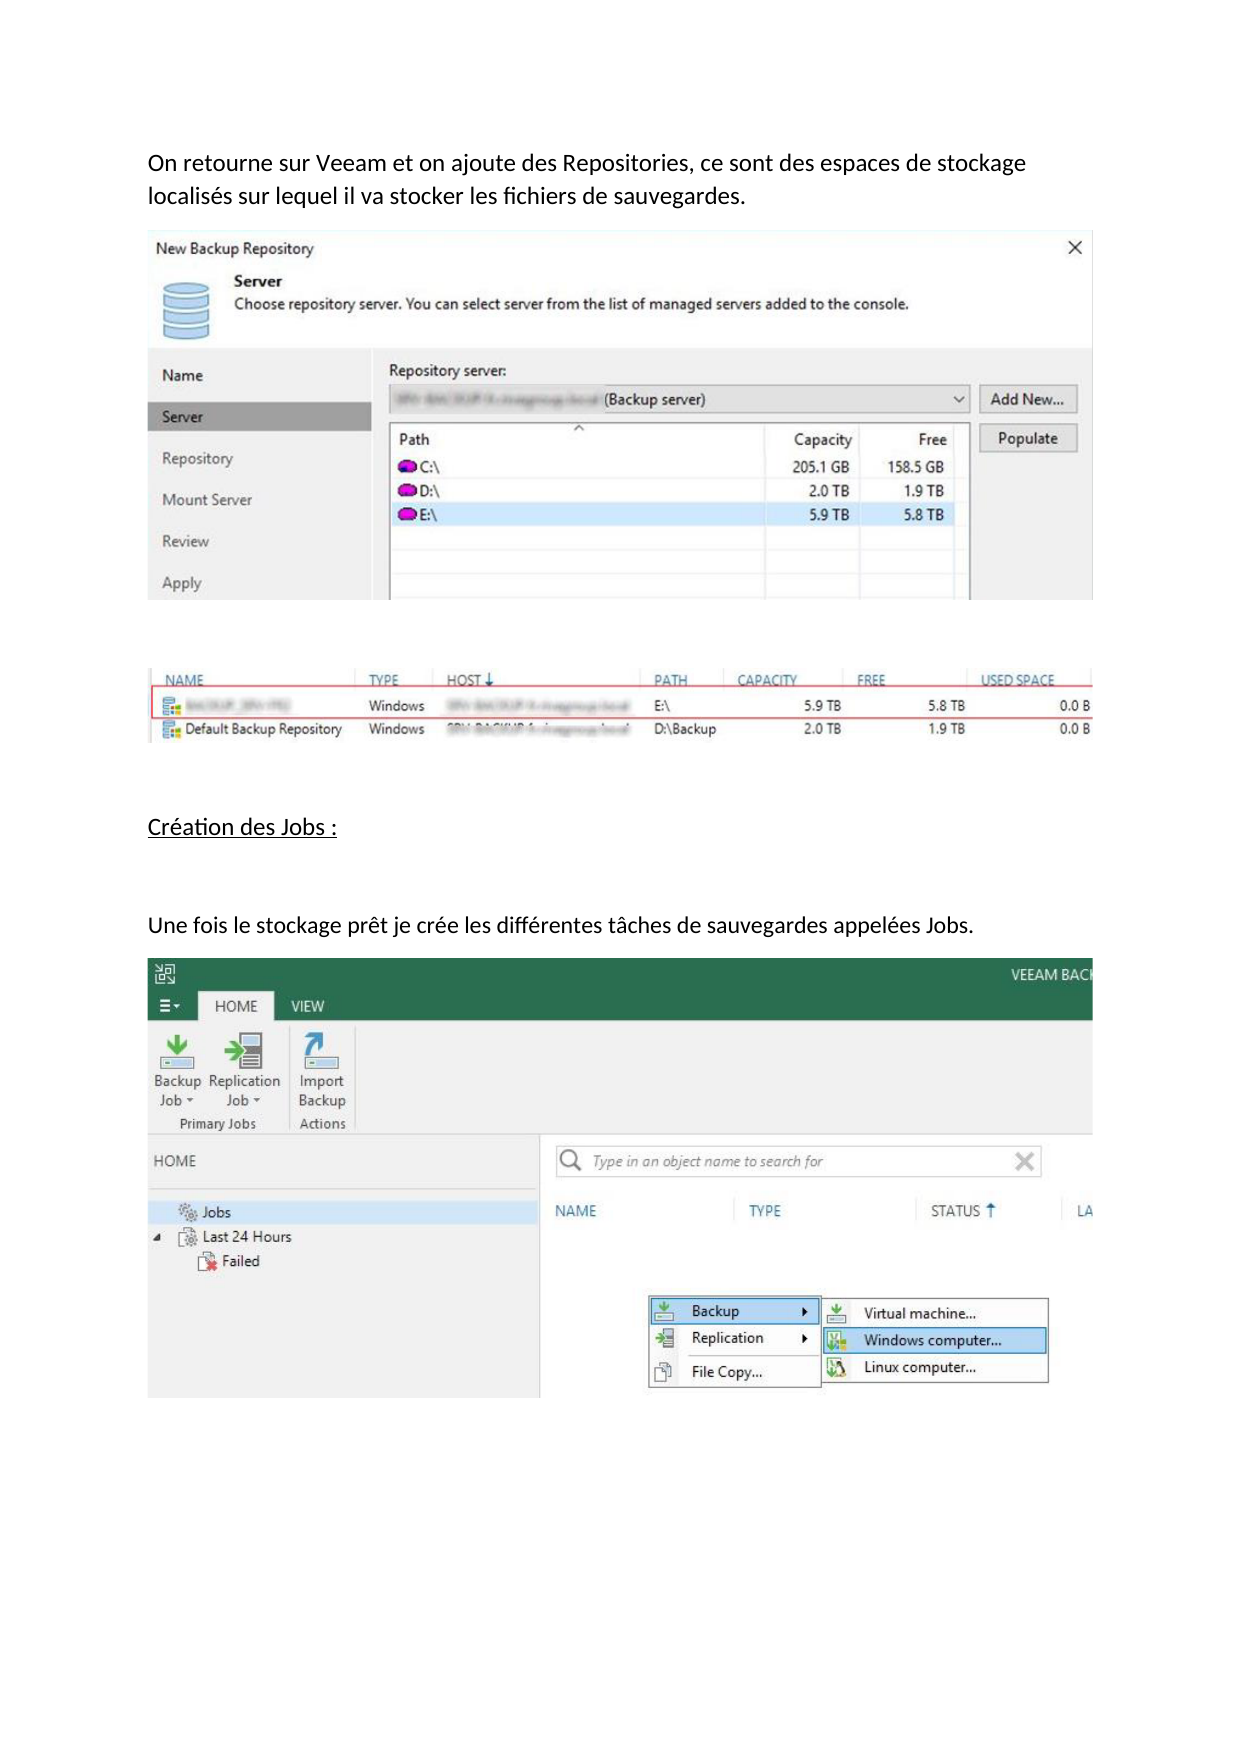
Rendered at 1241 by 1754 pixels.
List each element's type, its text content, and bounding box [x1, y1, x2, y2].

text Une fois le stockage prêt je crée les différentes tâches de sauvegardes appelées Jobs. [148, 910, 1093, 939]
text On retourne sur Veeam et on ajoute des Repositories, ce sont des espaces de stockage localisés sur lequel il va stocker les fichiers de sauvegardes. [148, 148, 1093, 211]
text Création des Jobs : [148, 811, 1093, 841]
